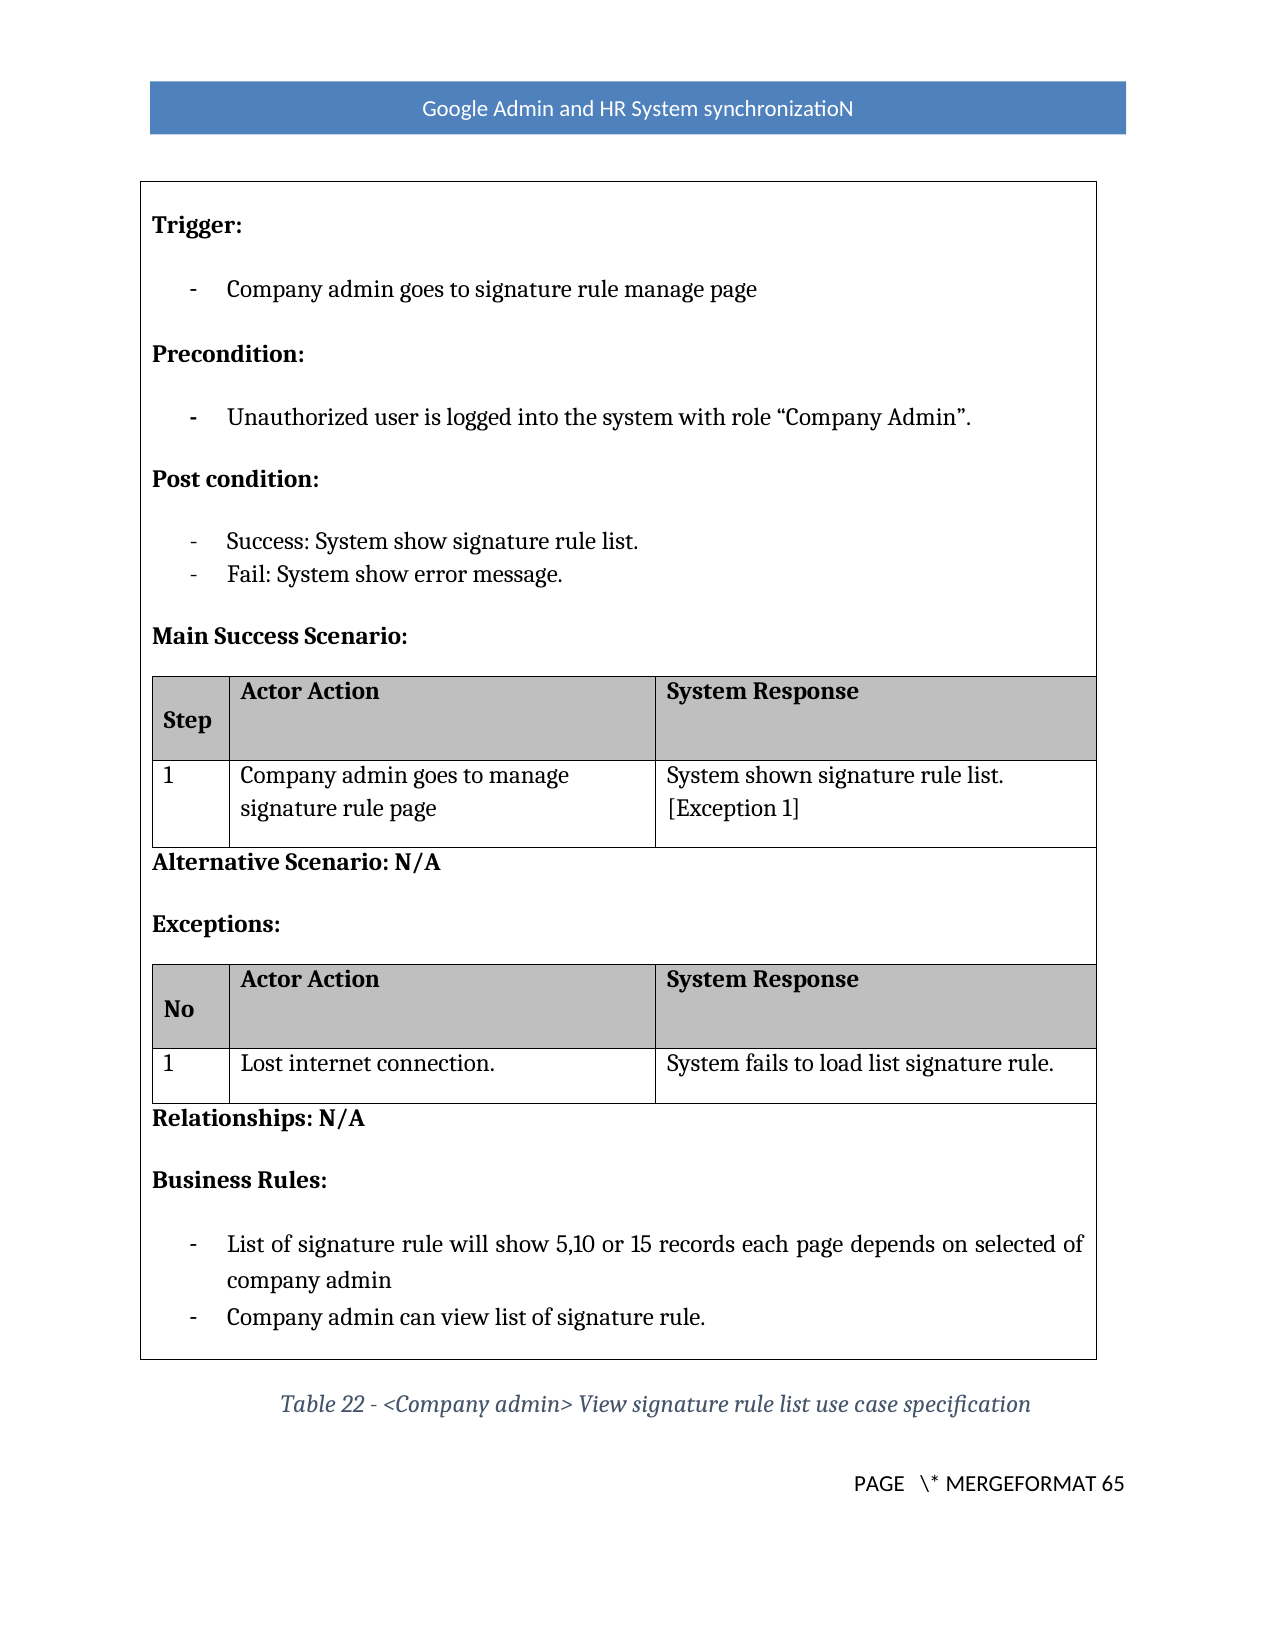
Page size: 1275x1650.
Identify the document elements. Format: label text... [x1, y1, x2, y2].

text Table 22 - <Company admin> View signature rule list use case specification [187, 1389, 1125, 1418]
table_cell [141, 182, 1096, 1359]
